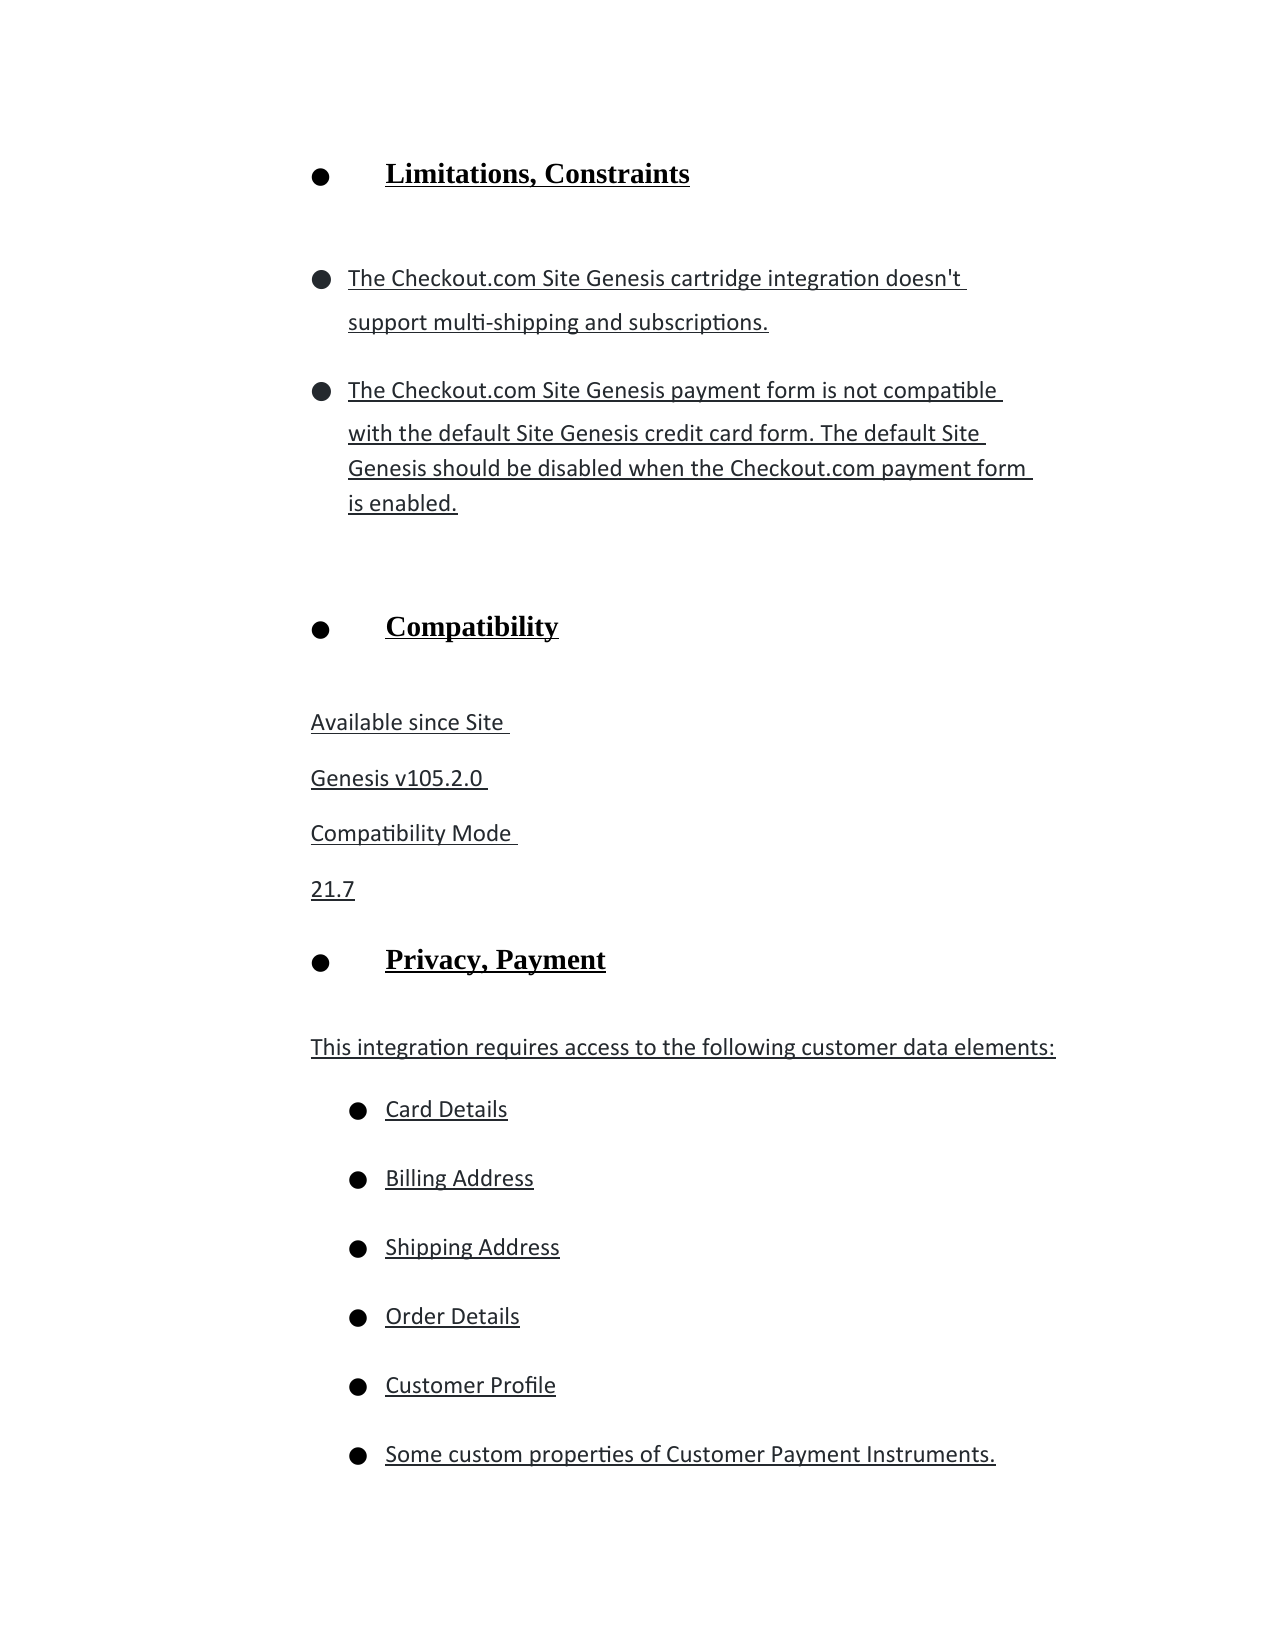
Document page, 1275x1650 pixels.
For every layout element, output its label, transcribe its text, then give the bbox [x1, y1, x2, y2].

list Billing Address [348, 1153, 1087, 1199]
list Card Details [348, 1084, 1087, 1131]
text This integration requires access to the following customer data elements: [310, 1031, 1087, 1062]
list Customer Profile [348, 1359, 1087, 1407]
text Available since Site Genesis v105.2.0 Compatibility Mode 21.7 [310, 707, 519, 904]
list Order Details [348, 1291, 1087, 1338]
list Privacy, Payment [310, 936, 1087, 982]
list The Checkout.com Site Genesis payment form is not compatible with the default Site Genesis credit card form. The default Site Genesis should be disabled when the Checkout.com payment form is enabled. [310, 362, 1041, 518]
list Compatibility [310, 602, 1087, 649]
list Shipping Address [348, 1222, 1087, 1268]
list Limitations, Constraints [310, 150, 1087, 197]
list The Checkout.com Site Genesis cartridge integration doesn't support multi-shipping and subscriptions. [310, 250, 1031, 336]
list Some custom properties of Customer Payment Instruments. [348, 1428, 1087, 1476]
